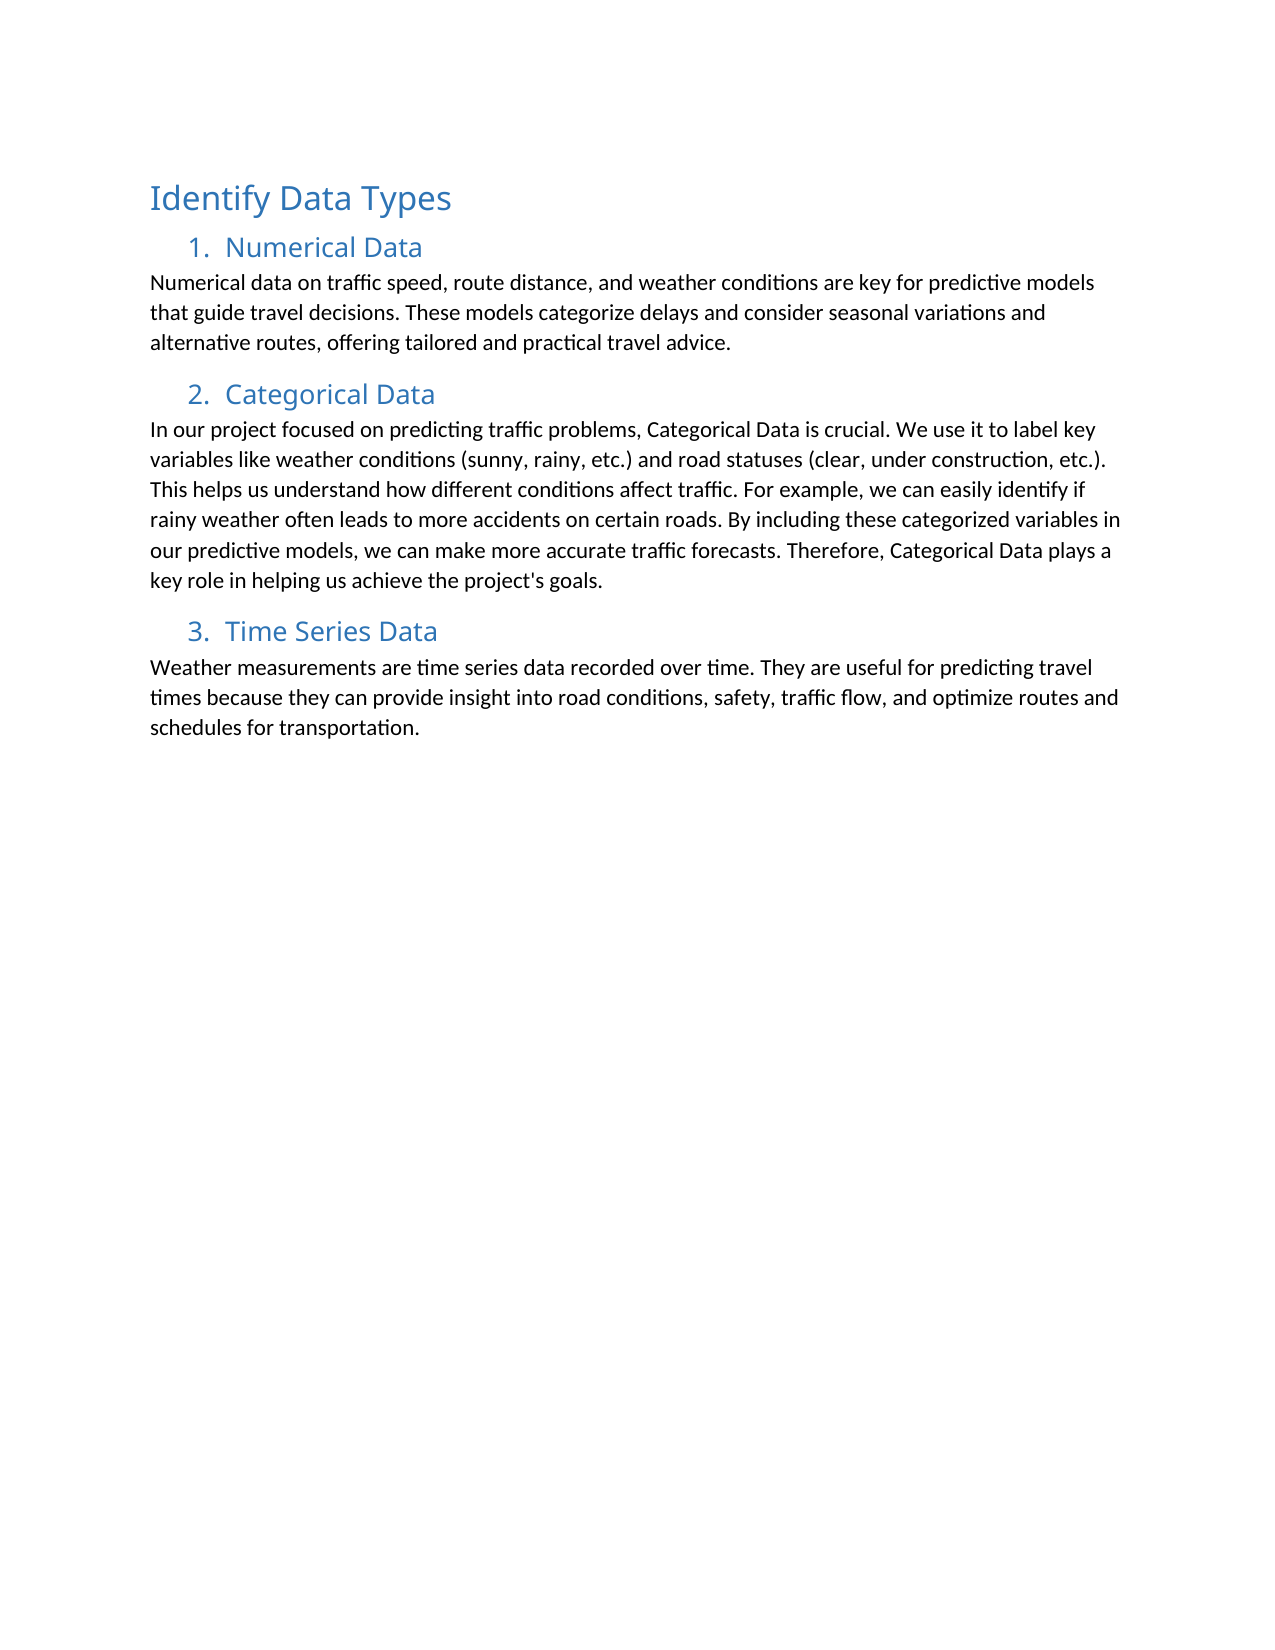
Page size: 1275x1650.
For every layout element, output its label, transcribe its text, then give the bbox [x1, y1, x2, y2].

text Numerical data on traffic speed, route distance, and weather conditions are key for predictive models that guide travel decisions. These models categorize delays and consider seasonal variations and alternative routes, offering tailored and practical travel advice. [150, 268, 1125, 356]
subtitle Numerical Data [187, 228, 1125, 265]
subtitle Time Series Data [187, 613, 1125, 650]
text In our project focused on predicting traffic problems, Categorical Data is crucial. We use it to label key variables like weather conditions (sunny, rainy, etc.) and road statuses (clear, under construction, etc.). This helps us understand how different conditions affect traffic. For example, we can easily identify if rainy weather often leads to more accidents on certain roads. By including these categorized variables in our predictive models, we can make more accurate traffic forecasts. Therefore, Categorical Data plays a key role in helping us achieve the project's goals. [150, 415, 1125, 594]
text Weather measurements are time series data recorded over time. They are useful for predicting travel times because they can provide insight into road conditions, safety, traffic flow, and optimize routes and schedules for transportation. [150, 653, 1125, 741]
subtitle Categorical Data [187, 375, 1125, 412]
subtitle Identify Data Types [150, 175, 1125, 220]
